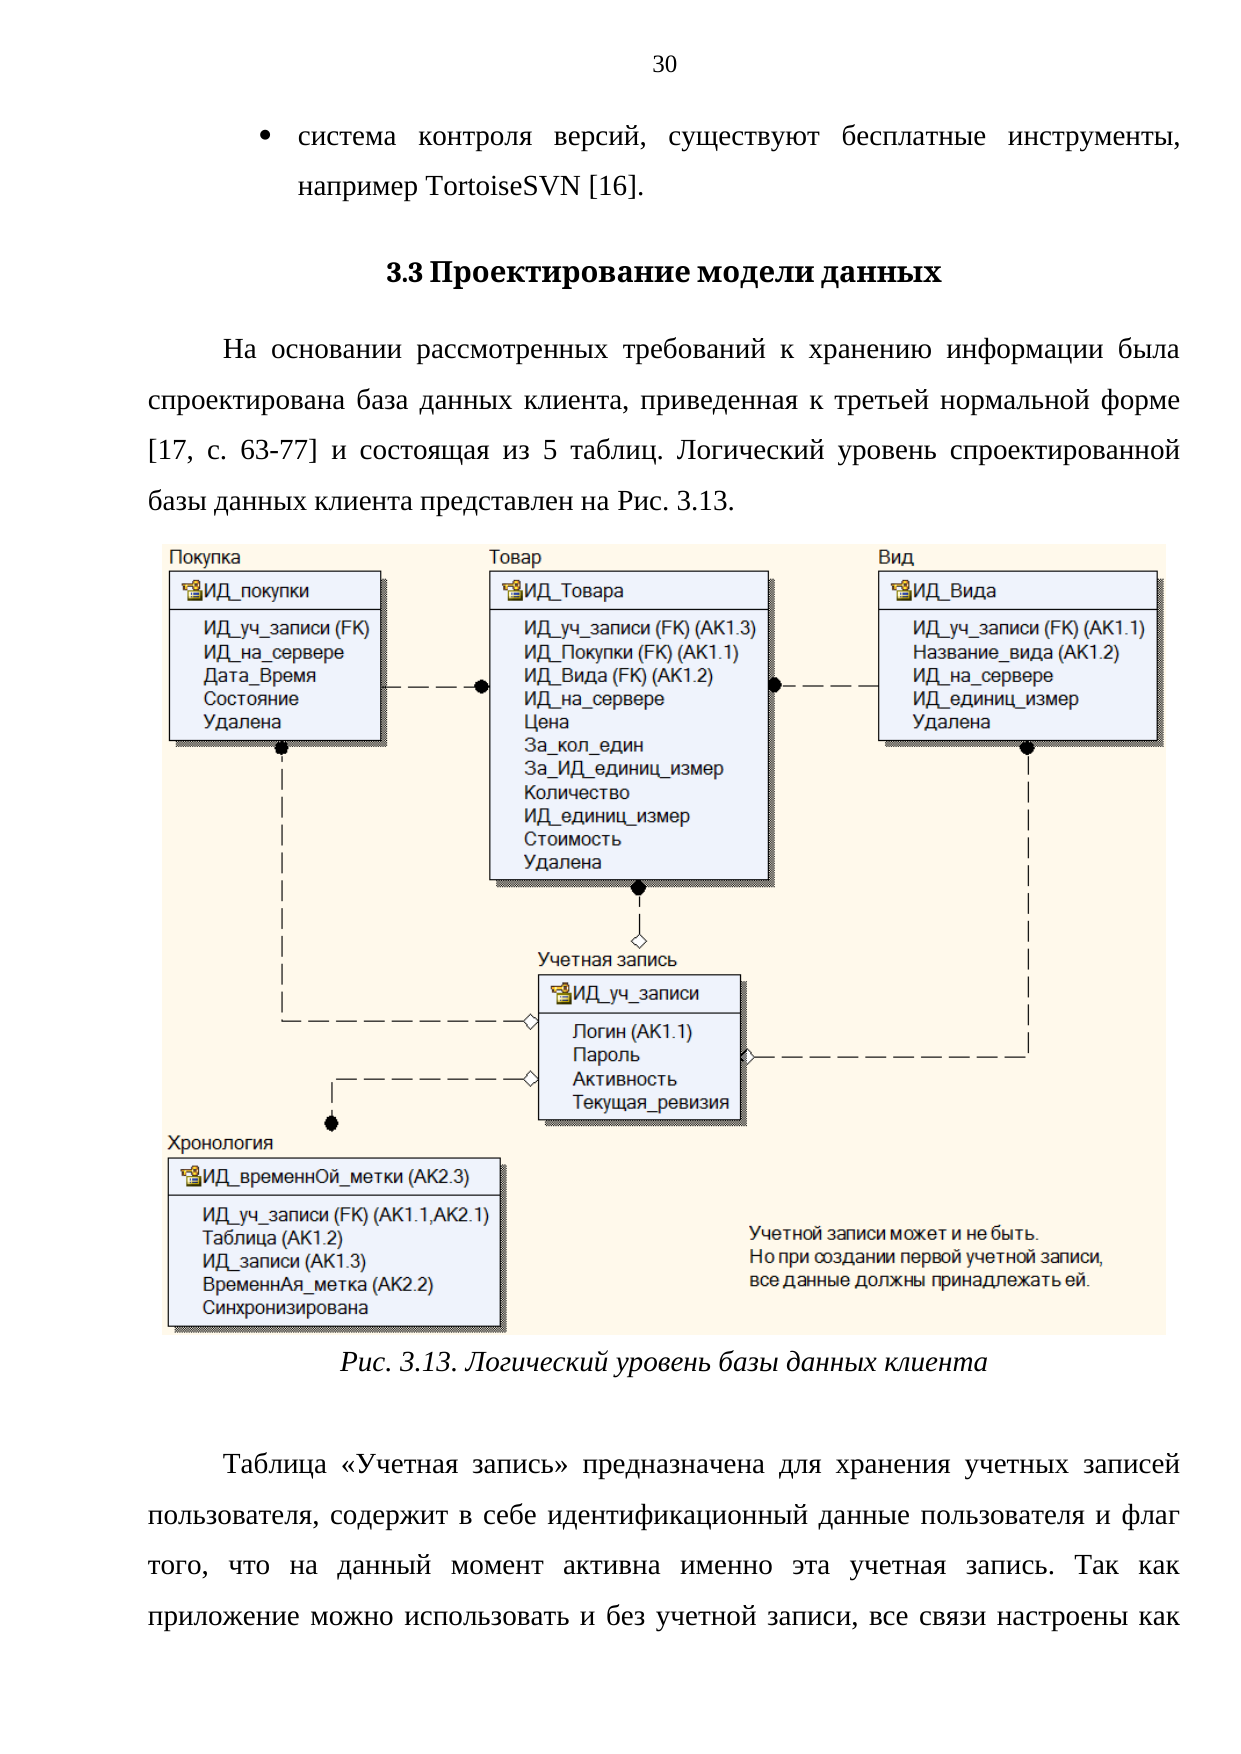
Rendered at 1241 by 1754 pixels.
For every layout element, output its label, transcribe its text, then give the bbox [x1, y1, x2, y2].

picture [162, 544, 1166, 1335]
subtitle Проектирование модели данных [148, 256, 1181, 290]
list система контроля версий, существуют бесплатные инструменты, например TortoiseSVN . [260, 118, 1181, 202]
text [148, 1412, 1181, 1631]
text На основании рассмотренных требований к хранению информации была спроектирована база данных клиента, приведенная к третьей нормальной форме и состоящая из 5 таблиц. Логический уровень спроектированной базы данных клиента представлен на рис. 3.2. [148, 332, 1181, 516]
